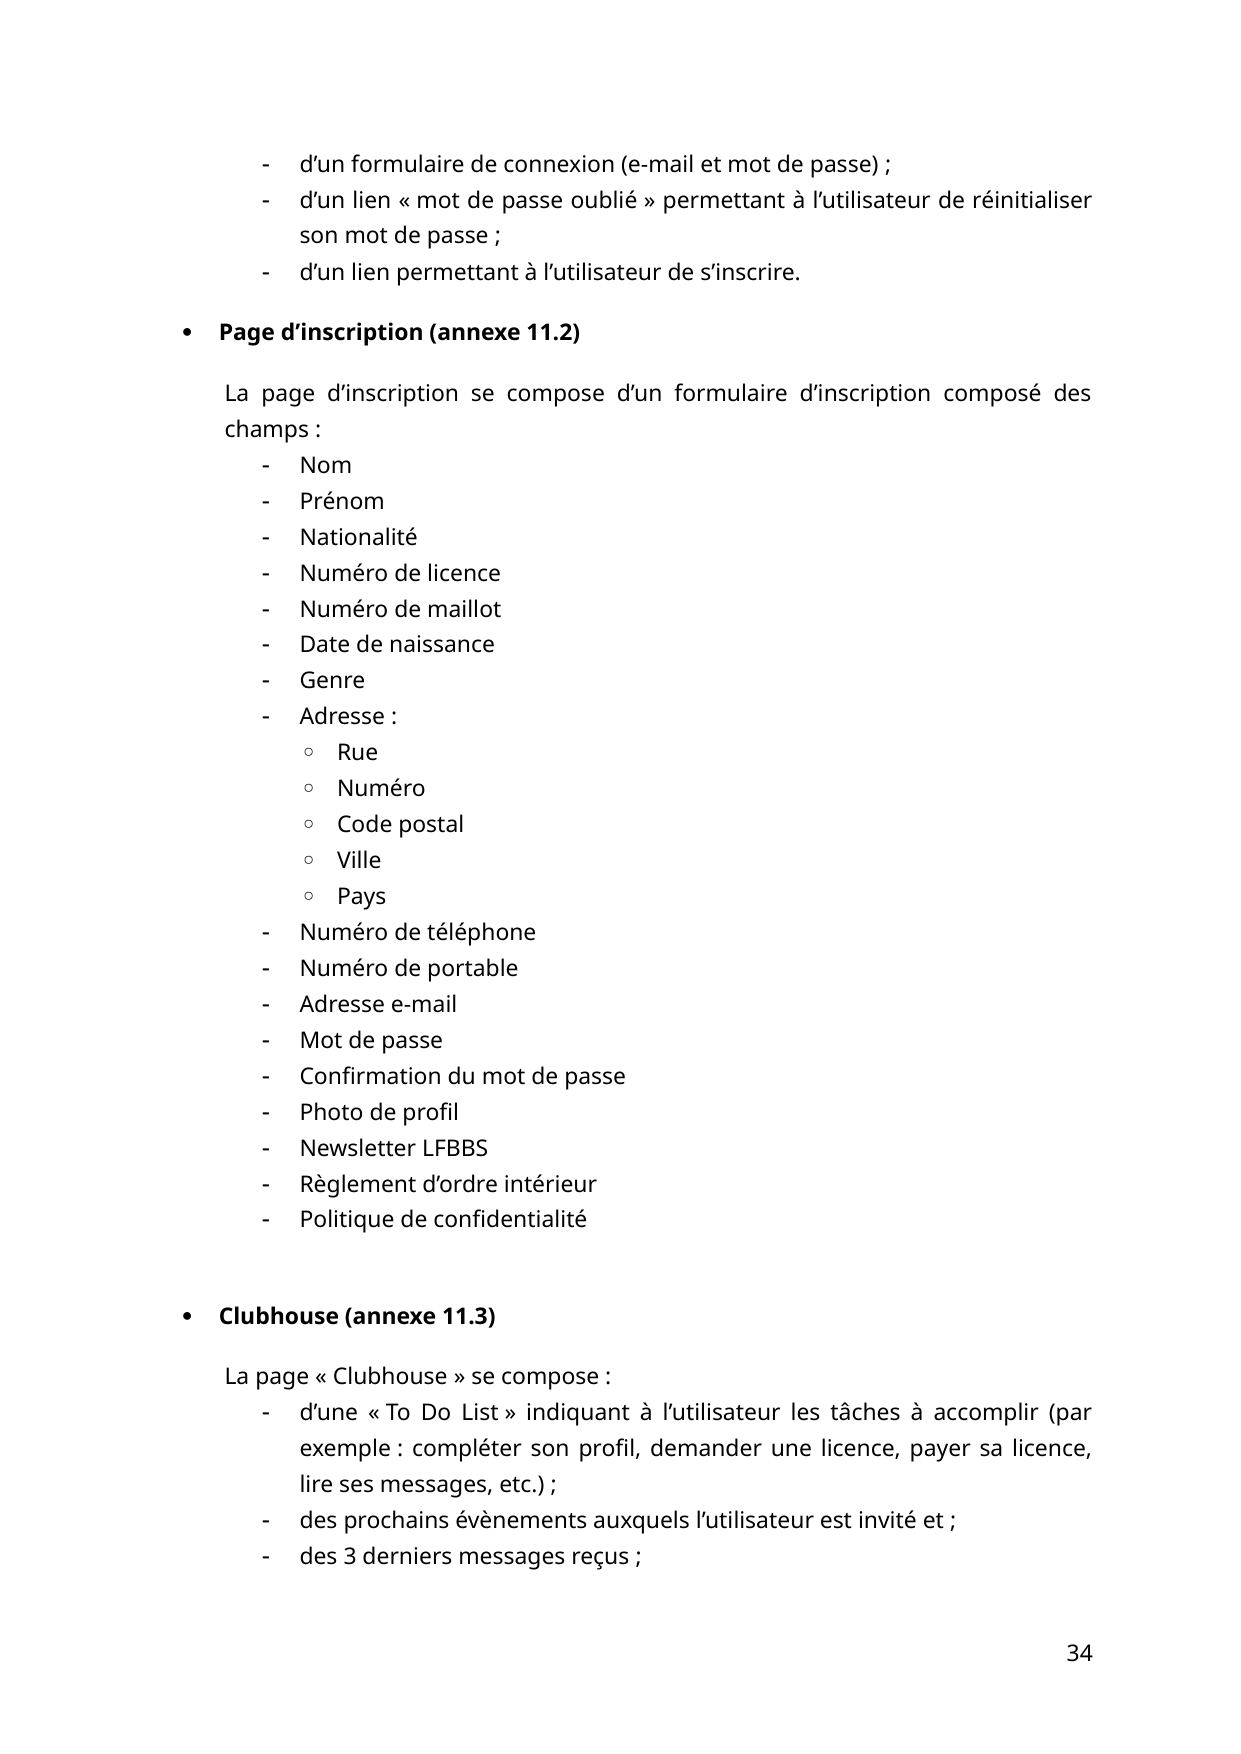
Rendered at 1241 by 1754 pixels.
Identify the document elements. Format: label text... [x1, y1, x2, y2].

list d’un lien « mot de passe oublié » permettant à l’utilisateur de réinitialiser son mot de passe ; [262, 183, 1093, 251]
list d’une « To Do List » indiquant à l’utilisateur les tâches à accomplir (par exemple : compléter son profil, demander une licence, payer sa licence, lire ses messages, etc.) ; [262, 1396, 1093, 1499]
list Prénom [262, 485, 1093, 516]
list Rue [299, 736, 1093, 767]
list Code postal [299, 808, 1093, 839]
list Numéro de portable [262, 952, 1093, 983]
text La page « Clubhouse » se compose : [224, 1360, 1093, 1391]
text La page d’inscription se compose d’un formulaire d’inscription composé des champs : [224, 377, 1093, 444]
list Numéro de téléphone [262, 916, 1093, 947]
list d’un formulaire de connexion (e-mail et mot de passe) ; [262, 148, 1093, 179]
list Adresse e-mail [262, 988, 1093, 1019]
list des prochains évènements auxquels l’utilisateur est invité et ; [262, 1504, 1093, 1535]
subtitle Page d’inscription (annexe 11.2) [183, 316, 1093, 347]
list Règlement d’ordre intérieur [262, 1167, 1093, 1199]
list Pays [299, 880, 1093, 911]
list des 3 derniers messages reçus ; [262, 1540, 1093, 1571]
list Confirmation du mot de passe [262, 1060, 1093, 1091]
list Politique de confidentialité [262, 1203, 1093, 1235]
list Numéro [299, 772, 1093, 803]
list Adresse : [262, 700, 1093, 732]
list Mot de passe [262, 1024, 1093, 1055]
subtitle Clubhouse (annexe 11.3) [183, 1300, 1093, 1331]
list d’un lien permettant à l’utilisateur de s’inscrire. [262, 255, 1093, 287]
list Numéro de licence [262, 557, 1093, 588]
list Genre [262, 664, 1093, 696]
list Nom [262, 449, 1093, 480]
list Numéro de maillot [262, 592, 1093, 624]
list Ville [299, 844, 1093, 875]
list Photo de profil [262, 1096, 1093, 1127]
list Date de naissance [262, 628, 1093, 660]
list Newsletter LFBBS [262, 1132, 1093, 1163]
list Nationalité [262, 521, 1093, 552]
